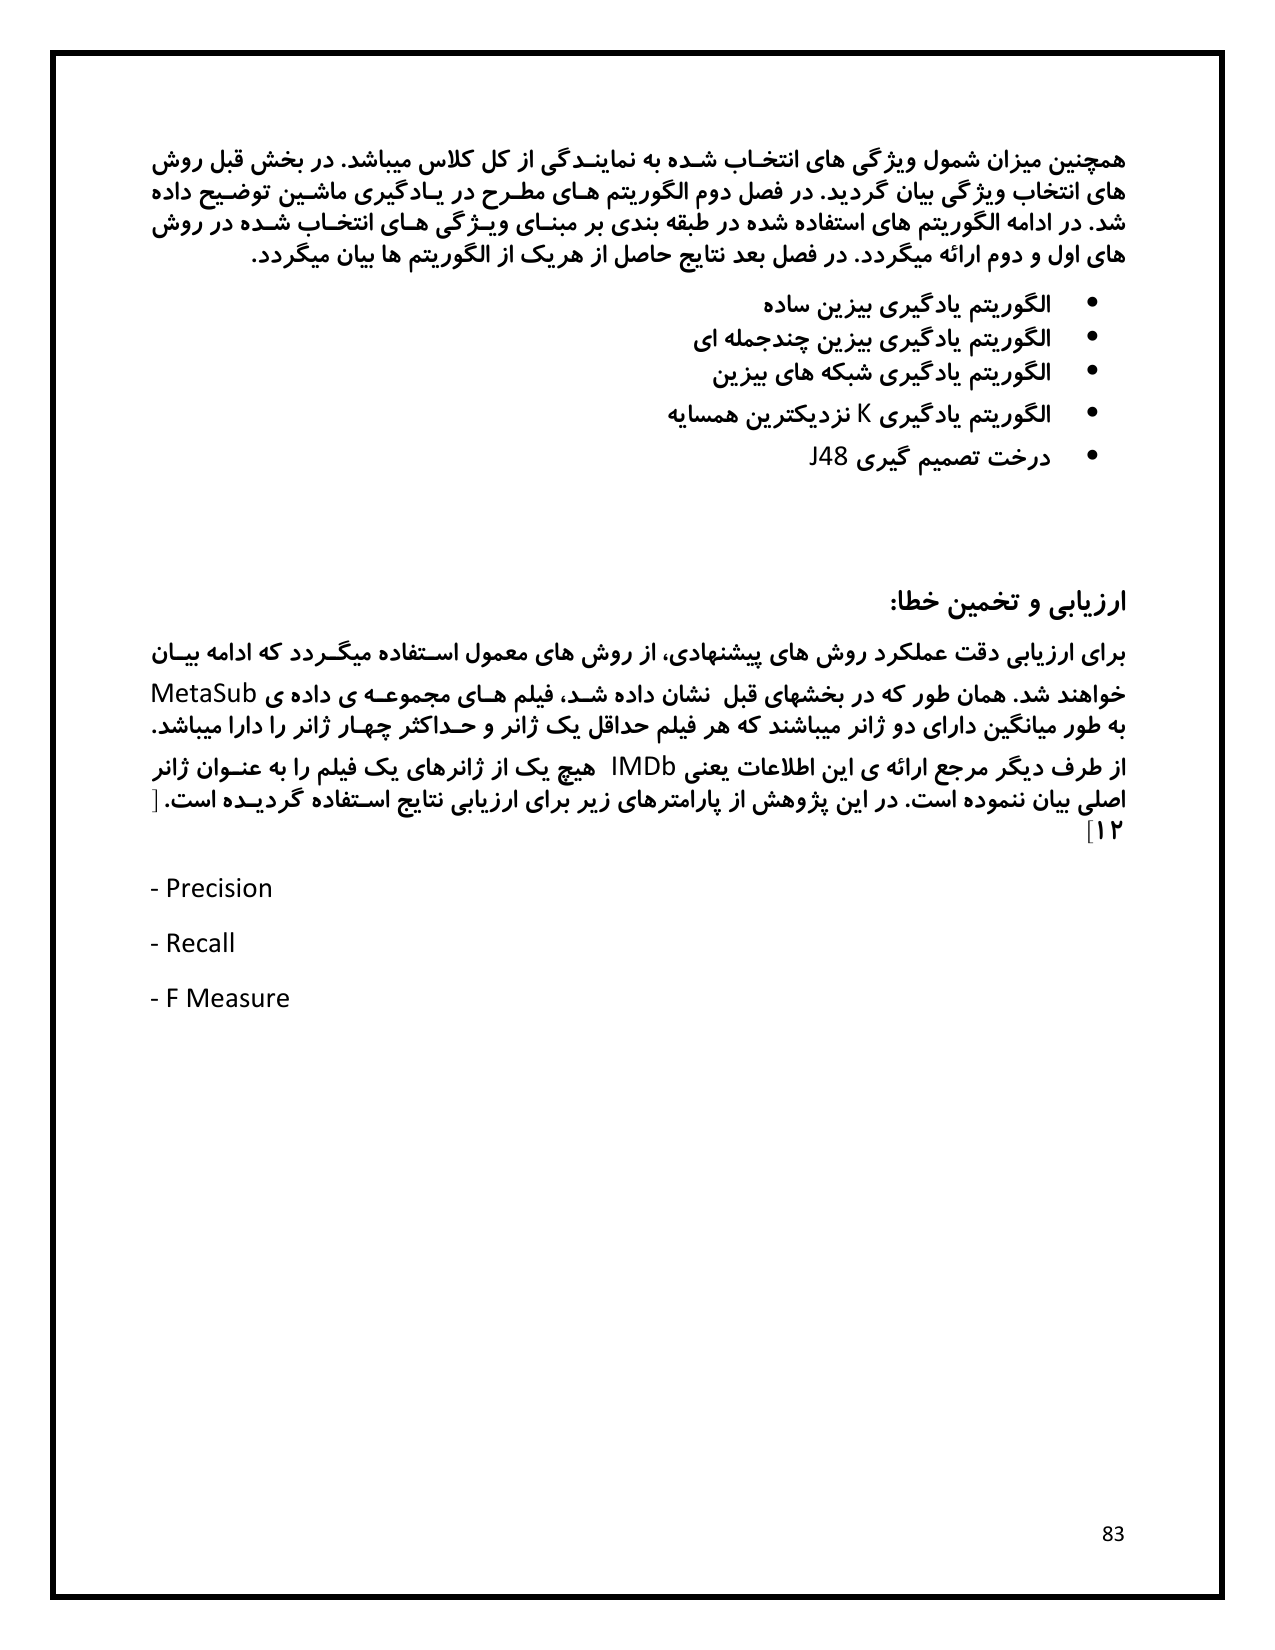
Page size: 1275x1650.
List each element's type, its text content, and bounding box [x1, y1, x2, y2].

list الگوریتم یادگیری K نزدیکترین همسایه [150, 394, 1087, 434]
list الگوریتم یادگیری بیزین چندجمله ای [150, 326, 1087, 358]
text ارزیابی و تخمین خطا: [150, 590, 1125, 623]
text - F Measure [150, 979, 1125, 1015]
text - Precision [150, 869, 1125, 904]
text - Recall [150, 924, 1125, 959]
text برای ارزیابی دقت عملکرد روش های پیشنهادی، از روش های معمول استفاده میگردد که ادامه بیان خواهند شد. همان طور که در بخشهای قبل نشان داده شد، فیلم های مجموعه ی داده ی MetaSub به طور میانگین دارای دو ژانر میباشند که هر فیلم حداقل یک ژانر و حداکثر چهار ژانر را دارا میباشد. از طرف دیگر مرجع ارائه ی این اطلاعات یعنی IMDb هیچ یک از ژانرهای یک فیلم را به عنوان ژانر اصلی بیان ننموده است. در این پژوهش از پارامترهای زیر برای ارزیابی نتایج استفاده گردیده است. [12] [150, 643, 1125, 850]
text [150, 150, 1125, 273]
list الگوریتم یادگیری بیزین ساده [150, 292, 1087, 324]
list الگوریتم یادگیری شبکه های بیزین [150, 360, 1087, 392]
list درخت تصمیم گیری J48 [150, 437, 1087, 477]
